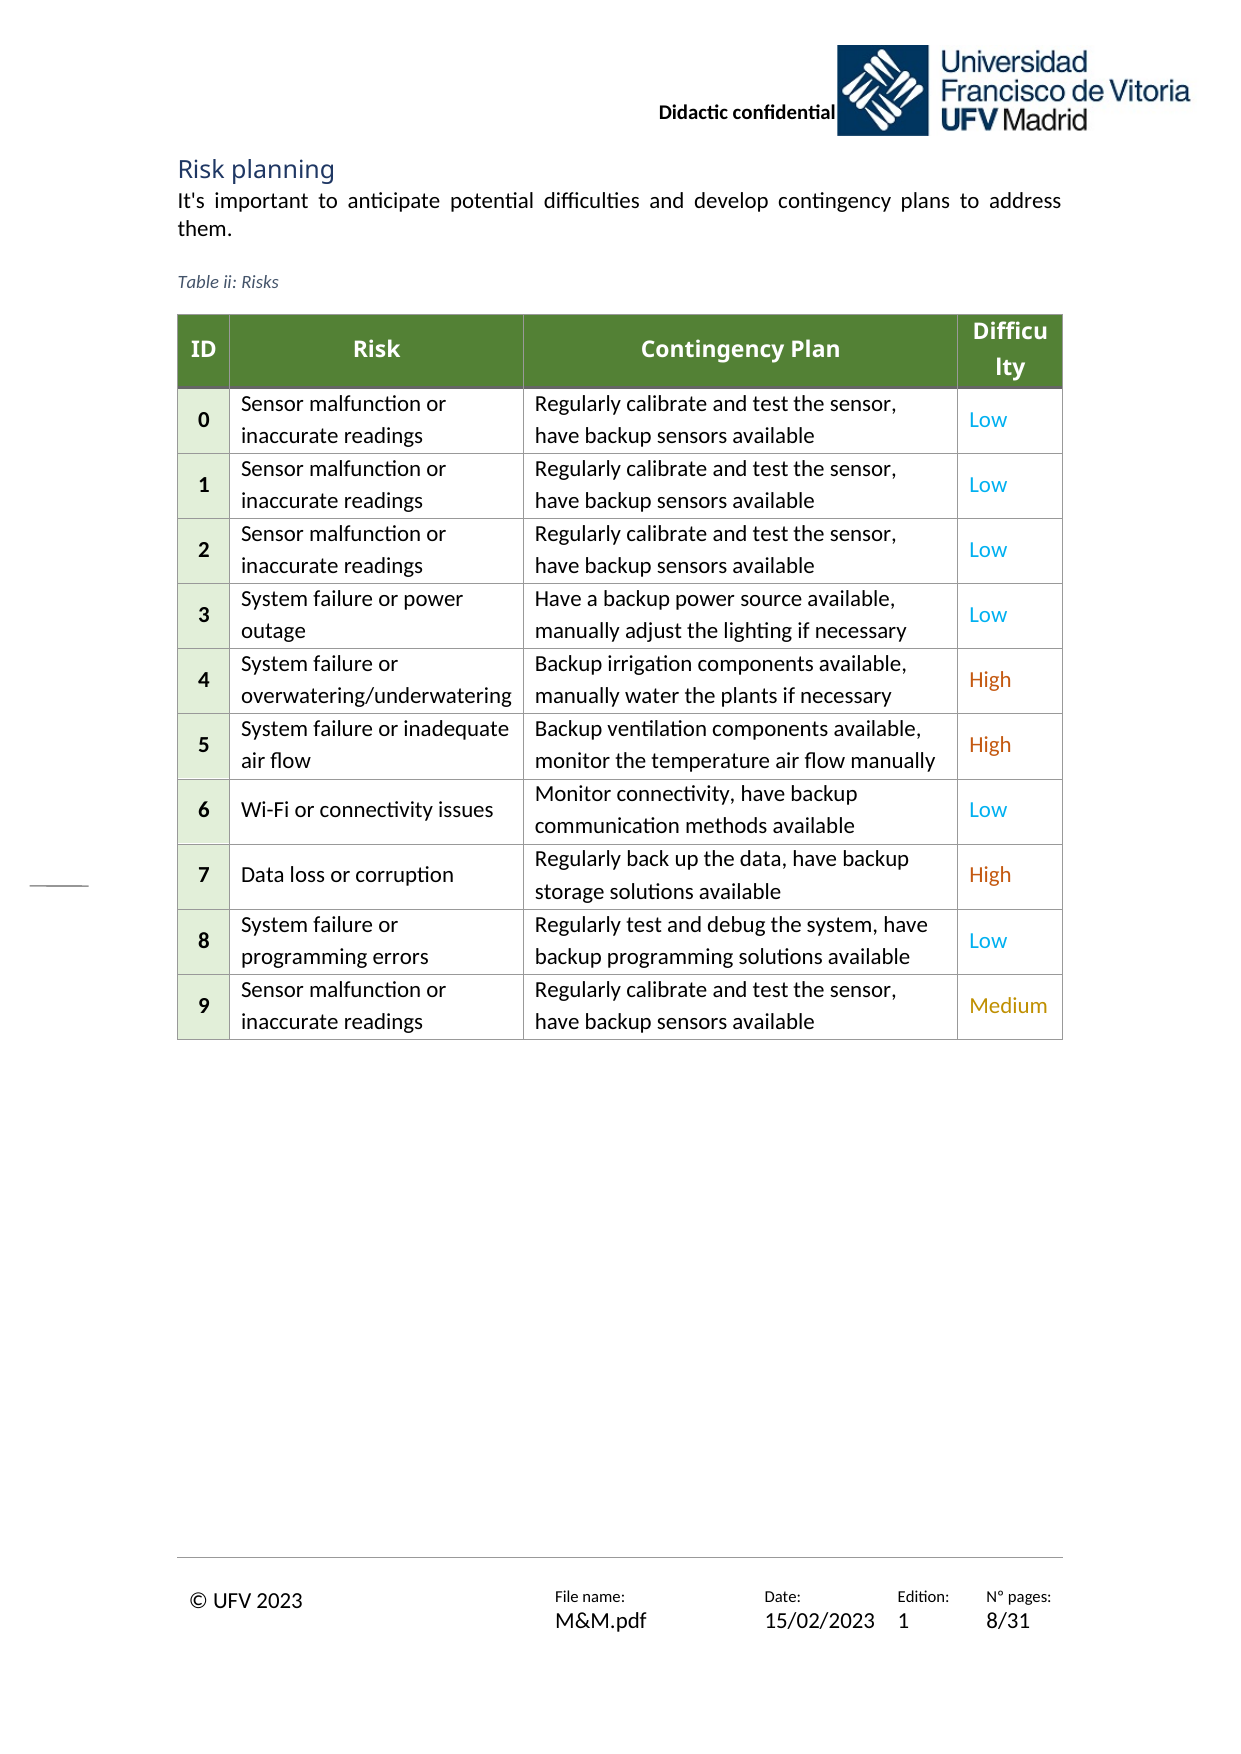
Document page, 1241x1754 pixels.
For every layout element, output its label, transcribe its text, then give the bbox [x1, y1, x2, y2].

table_cell High [958, 714, 1062, 778]
table_cell 7 [178, 845, 229, 909]
text It's important to anticipate potential difficulties and develop contingency plans to address them. [177, 186, 1063, 242]
table_cell 1 [178, 454, 229, 518]
table_cell Have a backup power source available, manually adjust the lighting if necessary [524, 584, 957, 648]
table_cell Regularly calibrate and test the sensor, have backup sensors available [524, 519, 957, 583]
picture [837, 45, 1213, 136]
table_cell Backup irrigation components available, manually water the plants if necessary [524, 649, 957, 713]
table_cell Low [958, 584, 1062, 648]
table_cell 0 [178, 389, 229, 453]
table_cell Regularly calibrate and test the sensor, have backup sensors available [524, 975, 957, 1039]
table_cell Sensor malfunction or inaccurate readings [230, 454, 523, 518]
table_cell System failure or programming errors [230, 910, 523, 974]
table_cell System failure or overwatering/underwatering [230, 649, 523, 713]
table_cell System failure or inadequate air flow [230, 714, 523, 778]
table_cell 2 [178, 519, 229, 583]
table_cell Regularly calibrate and test the sensor, have backup sensors available [524, 454, 957, 518]
table_cell 3 [178, 584, 229, 648]
table_cell High [958, 649, 1062, 713]
table_header Contingency Plan [524, 315, 957, 386]
table_cell Regularly test and debug the system, have backup programming solutions available [524, 910, 957, 974]
subtitle Risk planning [177, 152, 1063, 186]
table_cell Regularly calibrate and test the sensor, have backup sensors available [524, 389, 957, 453]
table_cell Data loss or corruption [230, 845, 523, 909]
table_cell Monitor connectivity, have backup communication methods available [524, 780, 957, 843]
table_cell Regularly back up the data, have backup storage solutions available [524, 845, 957, 909]
table_cell 5 [178, 714, 229, 778]
table_cell Sensor malfunction or inaccurate readings [230, 519, 523, 583]
table_cell Low [958, 389, 1062, 453]
table_cell 9 [178, 975, 229, 1039]
table_cell Medium [958, 975, 1062, 1039]
table_cell 6 [178, 780, 229, 843]
table_cell System failure or power outage [230, 584, 523, 648]
table_cell Low [958, 910, 1062, 974]
table_cell Sensor malfunction or inaccurate readings [230, 975, 523, 1039]
table_cell Wi-Fi or connectivity issues [230, 780, 523, 843]
table_cell Low [958, 519, 1062, 583]
table_cell Backup ventilation components available, monitor the temperature air flow manually [524, 714, 957, 778]
table_cell Low [958, 454, 1062, 518]
table_cell 8 [178, 910, 229, 974]
table_cell Sensor malfunction or inaccurate readings [230, 389, 523, 453]
table_header Risk [230, 315, 523, 386]
table_header Difficulty [958, 315, 1062, 386]
table_header ID [178, 315, 229, 386]
table_cell Low [958, 780, 1062, 843]
table_cell 4 [178, 649, 229, 713]
table_cell High [958, 845, 1062, 909]
text Table ii: Risks [177, 270, 1063, 293]
